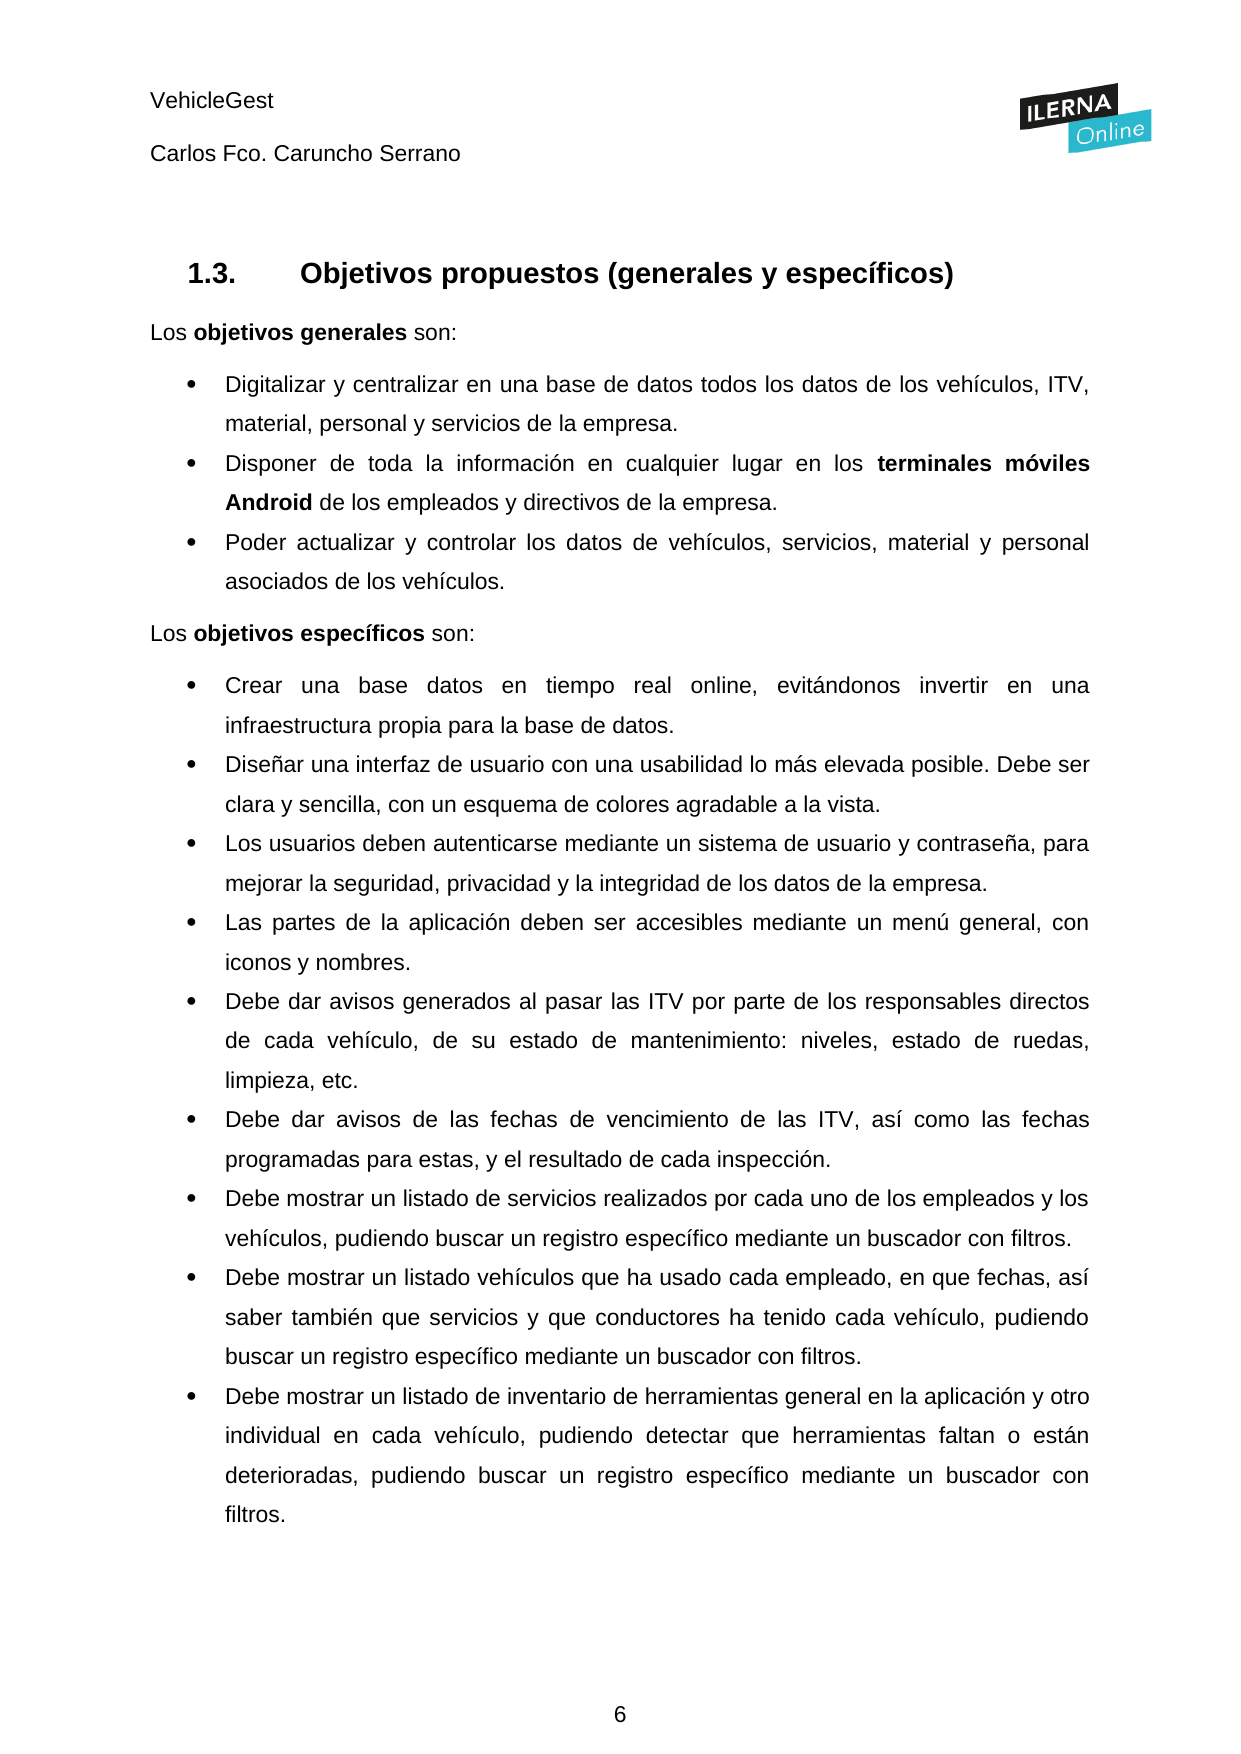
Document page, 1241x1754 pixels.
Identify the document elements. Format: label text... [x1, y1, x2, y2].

picture [1020, 83, 1152, 153]
subtitle Objetivos propuestos (generales y específicos) [187, 256, 1090, 289]
list Poder actualizar y controlar los datos de vehículos, servicios, material y personal asociados de los vehículos. [187, 529, 1090, 594]
list Debe dar avisos generados al pasar las ITV por parte de los responsables directos de cada vehículo, de su estado de mantenimiento: niveles, estado de ruedas, limpieza, etc. [187, 988, 1090, 1093]
list Debe dar avisos de las fechas de vencimiento de las ITV, así como las fechas programadas para estas, y el resultado de cada inspección. [187, 1106, 1090, 1172]
list Debe mostrar un listado de servicios realizados por cada uno de los empleados y los vehículos, pudiendo buscar un registro específico mediante un buscador con filtros. [187, 1185, 1090, 1251]
list Crear una base datos en tiempo real online, evitándonos invertir en una infraestructura propia para la base de datos. [187, 672, 1090, 738]
list Disponer de toda la información en cualquier lugar en los terminales móviles Android de los empleados y directivos de la empresa. [187, 450, 1090, 516]
list Debe mostrar un listado de inventario de herramientas general en la aplicación y otro individual en cada vehículo, pudiendo detectar que herramientas faltan o están deterioradas, pudiendo buscar un registro específico mediante un buscador con filtros. [187, 1383, 1090, 1527]
text Los objetivos generales son: [150, 319, 1090, 345]
list Debe mostrar un listado vehículos que ha usado cada empleado, en que fechas, así saber también que servicios y que conductores ha tenido cada vehículo, pudiendo buscar un registro específico mediante un buscador con filtros. [187, 1264, 1090, 1369]
text Los objetivos específicos son: [150, 620, 1090, 646]
list Diseñar una interfaz de usuario con una usabilidad lo más elevada posible. Debe ser clara y sencilla, con un esquema de colores agradable a la vista. [187, 751, 1090, 817]
list Los usuarios deben autenticarse mediante un sistema de usuario y contraseña, para mejorar la seguridad, privacidad y la integridad de los datos de la empresa. [187, 830, 1090, 896]
list Las partes de la aplicación deben ser accesibles mediante un menú general, con iconos y nombres. [187, 909, 1090, 975]
list Digitalizar y centralizar en una base de datos todos los datos de los vehículos, ITV, material, personal y servicios de la empresa. [187, 371, 1090, 437]
